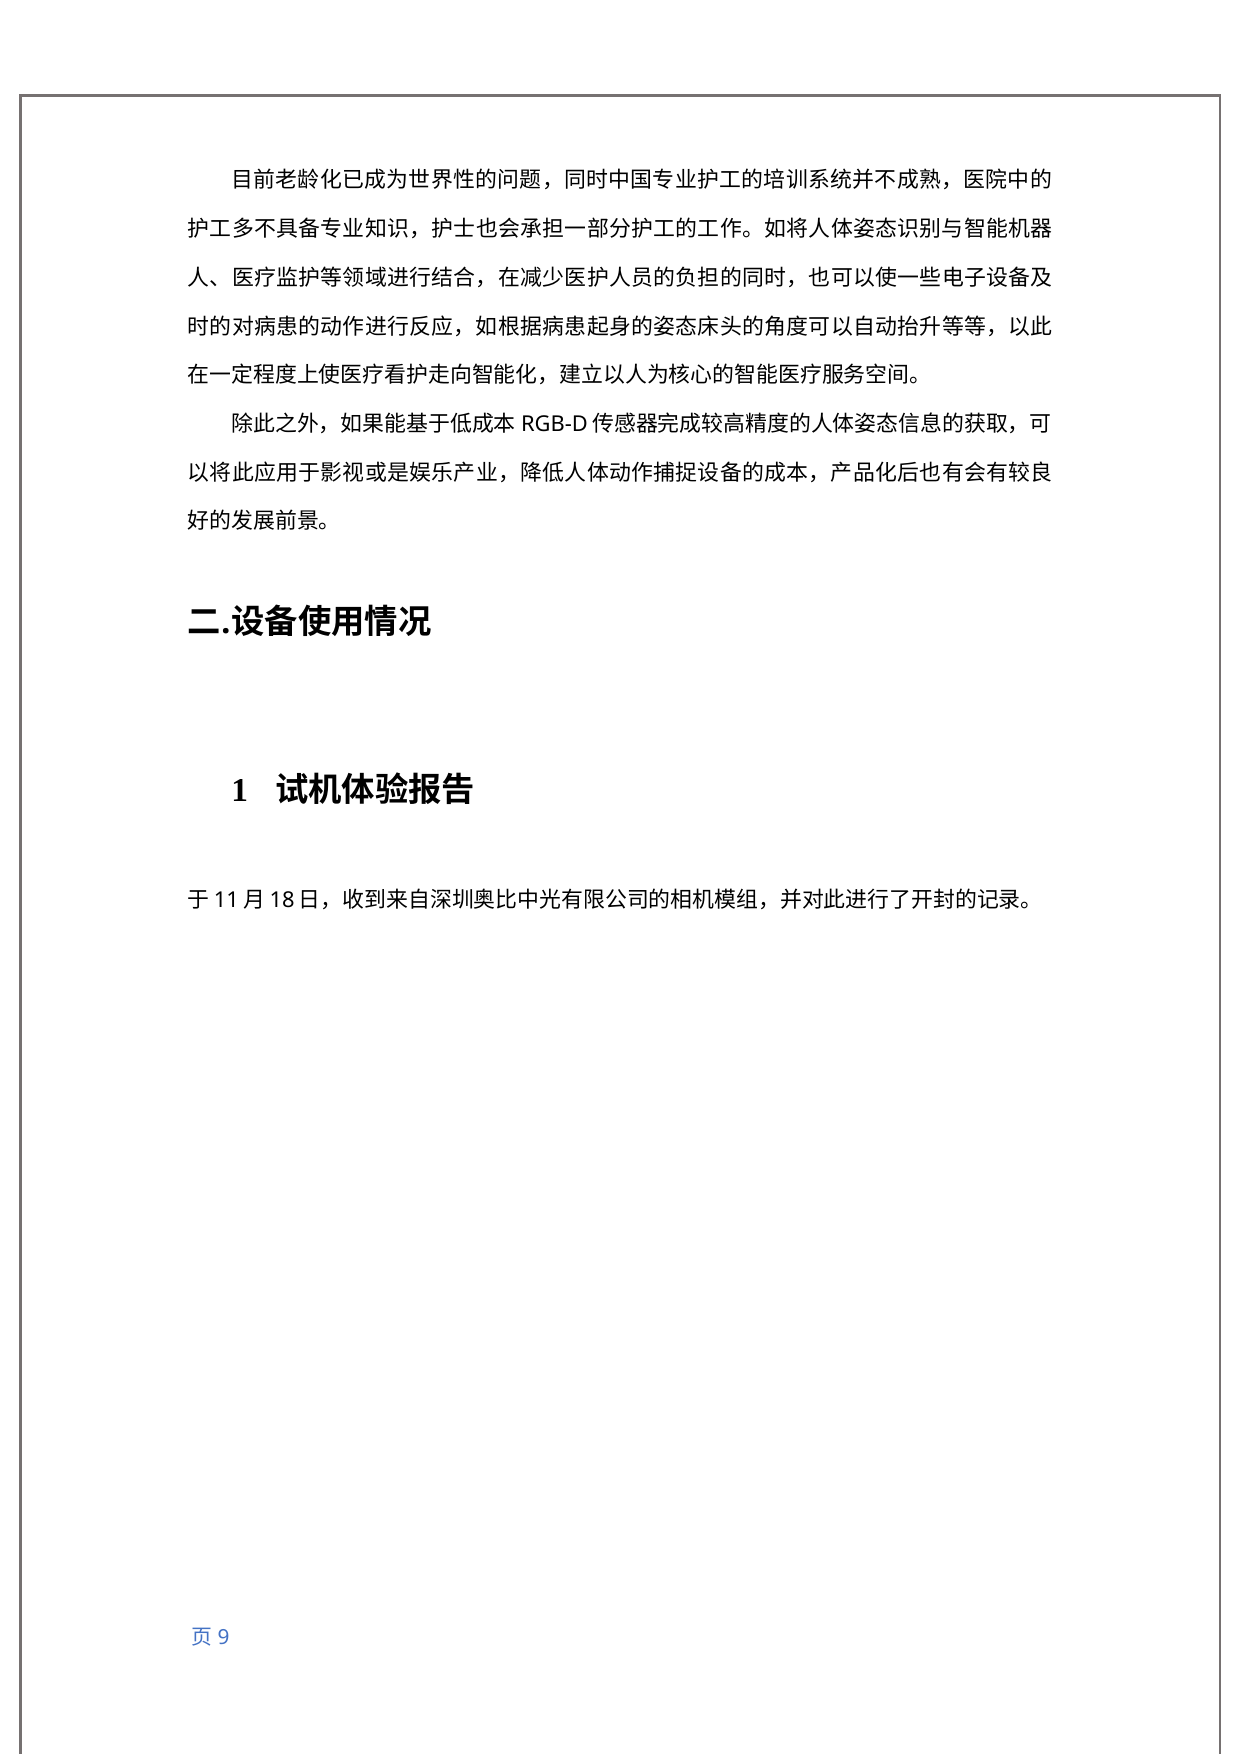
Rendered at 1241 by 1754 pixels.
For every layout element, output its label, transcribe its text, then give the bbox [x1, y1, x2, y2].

text 除此之外，如果能基于低成本RGB-D传感器完成较高精度的人体姿态信息的获取，可以将此应用于影视或是娱乐产业，降低人体动作捕捉设备的成本，产品化后也有会有较良好的发展前景。 [187, 405, 1053, 535]
text 目前老龄化已成为世界性的问题，同时中国专业护工的培训系统并不成熟，医院中的护工多不具备专业知识，护士也会承担一部分护工的工作。如将人体姿态识别与智能机器人、医疗监护等领域进行结合，在减少医护人员的负担的同时，也可以使一些电子设备及时的对病患的动作进行反应，如根据病患起身的姿态床头的角度可以自动抬升等等，以此在一定程度上使医疗看护走向智能化，建立以人为核心的智能医疗服务空间。 [187, 162, 1053, 389]
subtitle 设备使用情况 [187, 587, 1053, 652]
text 于11月18日，收到来自深圳奥比中光有限公司的相机模组，并对此进行了开封的记录。 [187, 881, 1053, 914]
subtitle 试机体验报告 [231, 754, 1053, 819]
